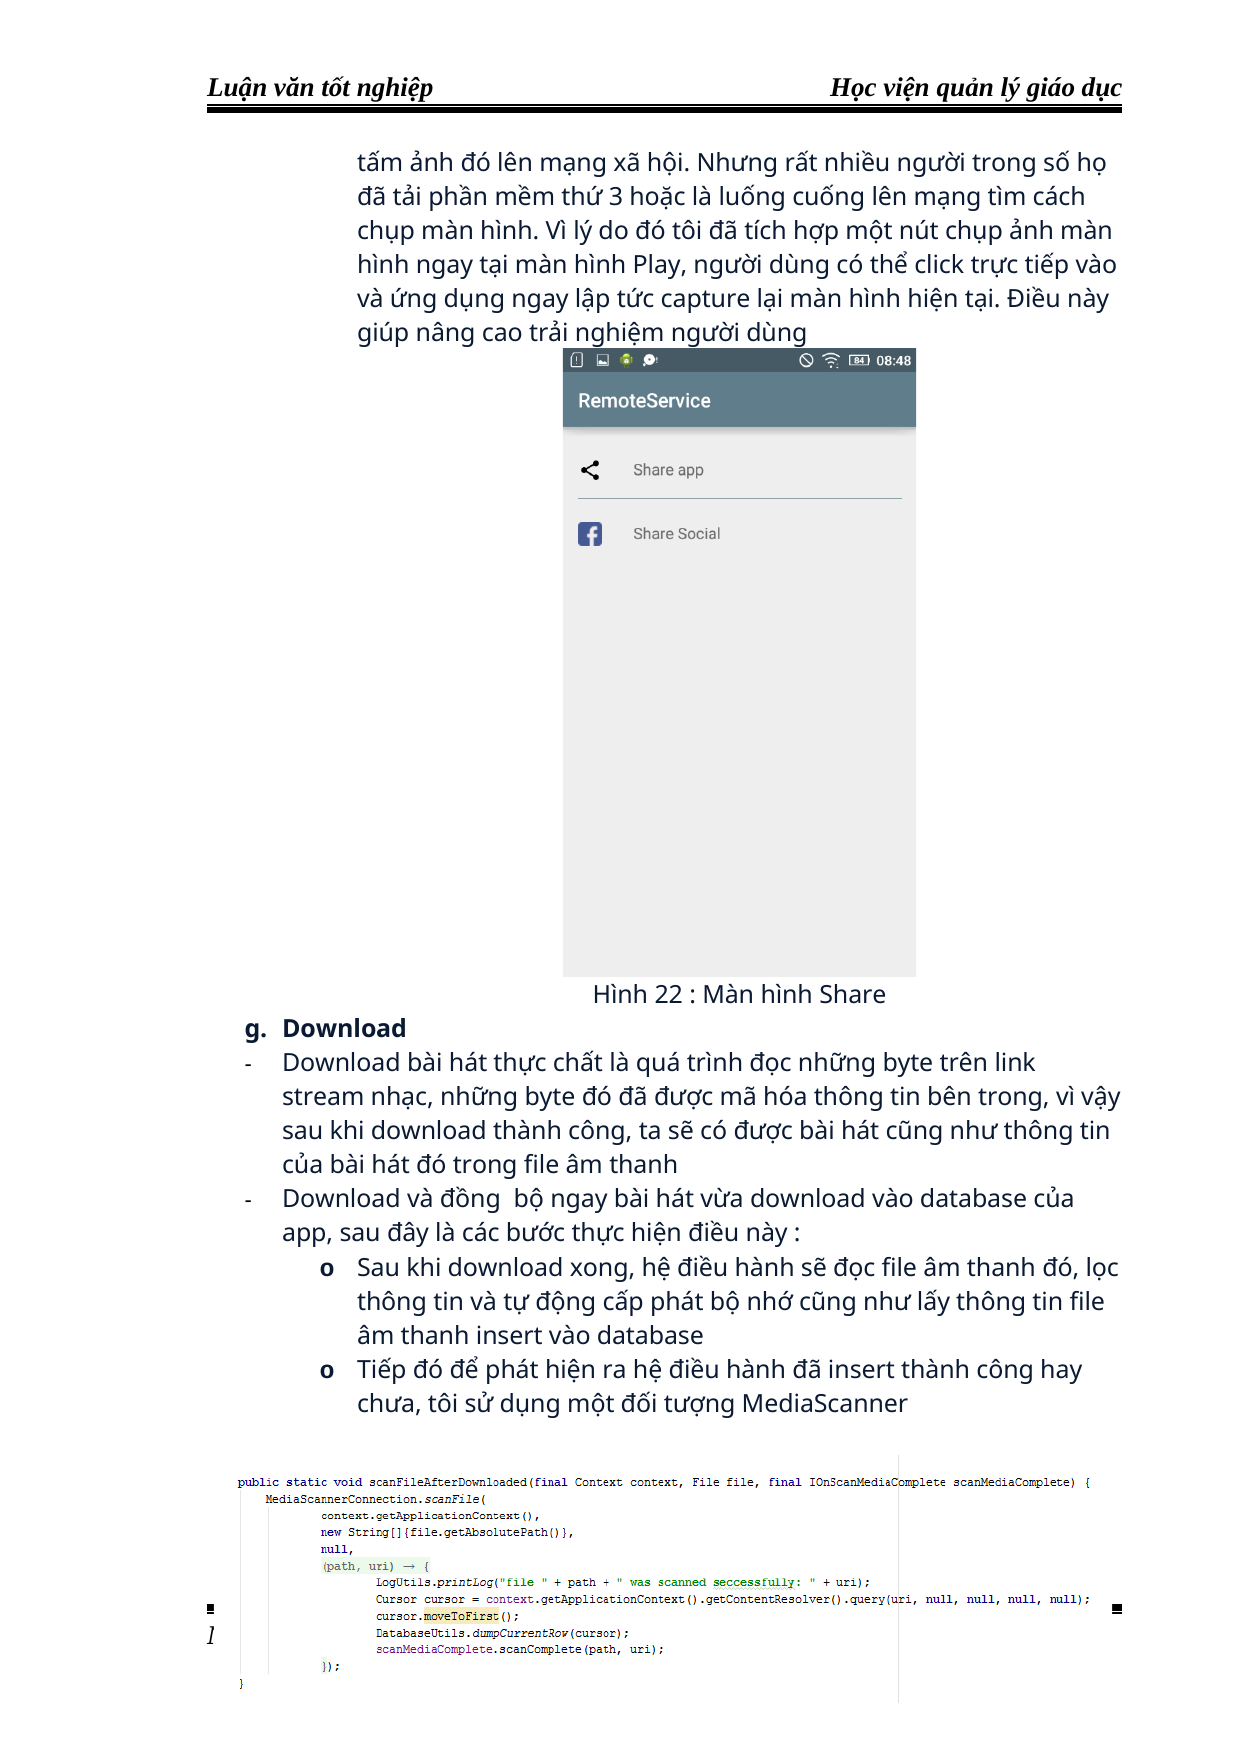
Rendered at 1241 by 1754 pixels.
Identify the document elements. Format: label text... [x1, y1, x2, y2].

list Tiếp đó để phát hiện ra hệ điều hành đã insert thành công hay chưa, tôi sử dụng một đối tượng MediaScanner [319, 1352, 1122, 1420]
picture [213, 1455, 1113, 1703]
picture [562, 348, 917, 977]
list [319, 144, 1122, 349]
list Hình 22 : Màn hình Share [357, 977, 1122, 1011]
list Sau khi download xong, hệ điều hành sẽ đọc file âm thanh đó, lọc thông tin và tự động cấp phát bộ nhớ cũng như lấy thông tin file âm thanh insert vào database [319, 1249, 1122, 1352]
list Download [244, 1011, 1122, 1045]
list Download bài hát thực chất là quá trình đọc những byte trên link stream nhạc, những byte đó đã được mã hóa thông tin bên trong, vì vậy sau khi download thành công, ta sẽ có được bài hát cũng như thông tin của bài hát đó trong file âm thanh [244, 1045, 1122, 1181]
list Download và đồng bộ ngay bài hát vừa download vào database của app, sau đây là các bước thực hiện điều này : [244, 1181, 1122, 1249]
